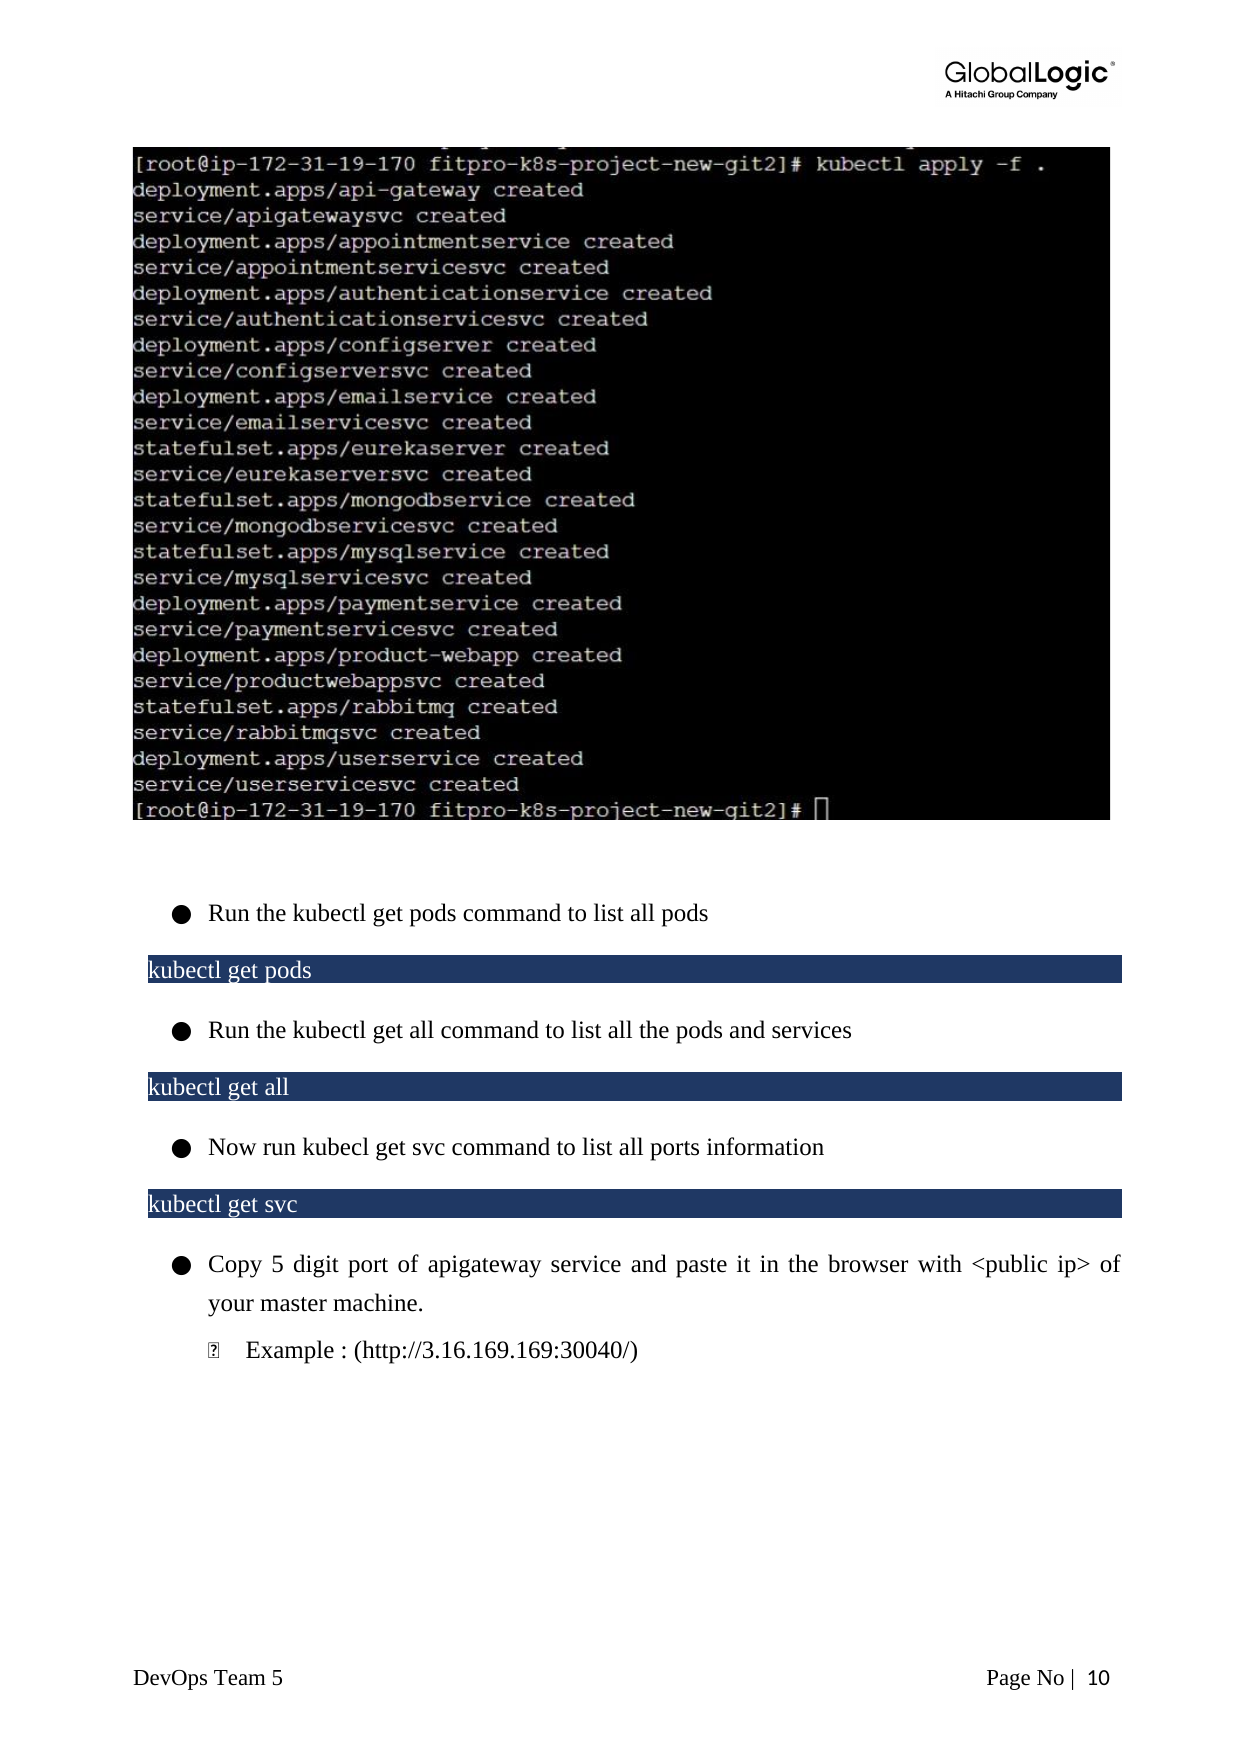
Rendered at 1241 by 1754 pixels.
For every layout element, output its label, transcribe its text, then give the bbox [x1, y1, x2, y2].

list Now run kubecl get svc command to list all ports information [170, 1119, 1122, 1170]
picture [132, 147, 1111, 820]
text kubectl get pods [148, 955, 1122, 983]
list Run the kubectl get pods command to list all pods [170, 884, 1122, 936]
list Copy 5 digit port of apigateway service and paste it in the browser with <public ip> of your master machine. [170, 1236, 1122, 1317]
text kubectl get all [148, 1072, 1122, 1101]
list Run the kubectl get all command to list all the pods and services [170, 1002, 1122, 1053]
text kubectl get svc [148, 1189, 1122, 1218]
list Example : (http://3.16.169.169:30040/) [208, 1335, 1122, 1364]
picture [934, 47, 1123, 107]
